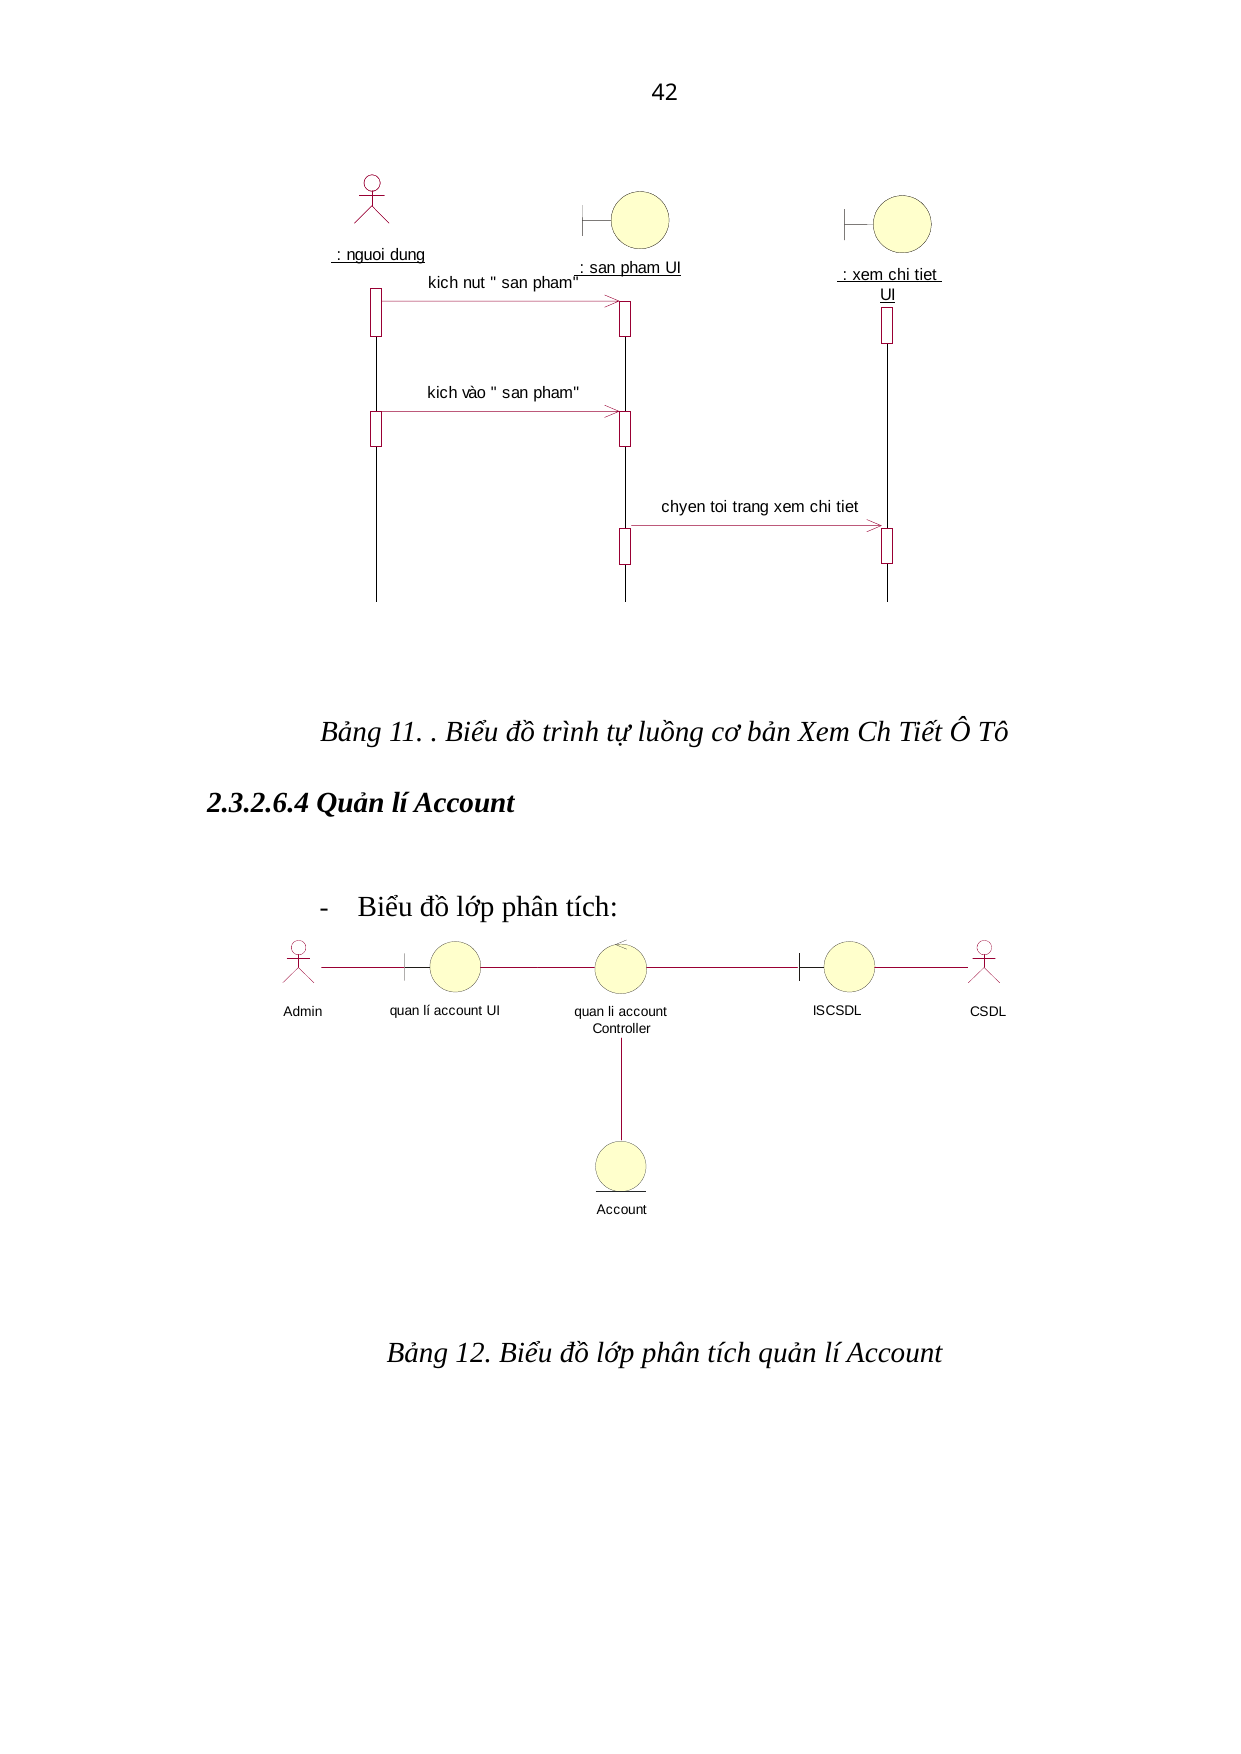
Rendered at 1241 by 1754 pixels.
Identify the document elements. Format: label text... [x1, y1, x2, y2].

text Bảng 11. . Biểu đồ trình tự luồng cơ bản Xem Ch Tiết Ô Tô [207, 714, 1122, 748]
list - Biểu đồ lớp phân tích: [319, 889, 1122, 922]
text 2.3.2.6.4 Quản lí Account [207, 786, 1122, 819]
text Bảng 12. Biểu đồ lớp phân tích quản lí Account [207, 1335, 1122, 1369]
